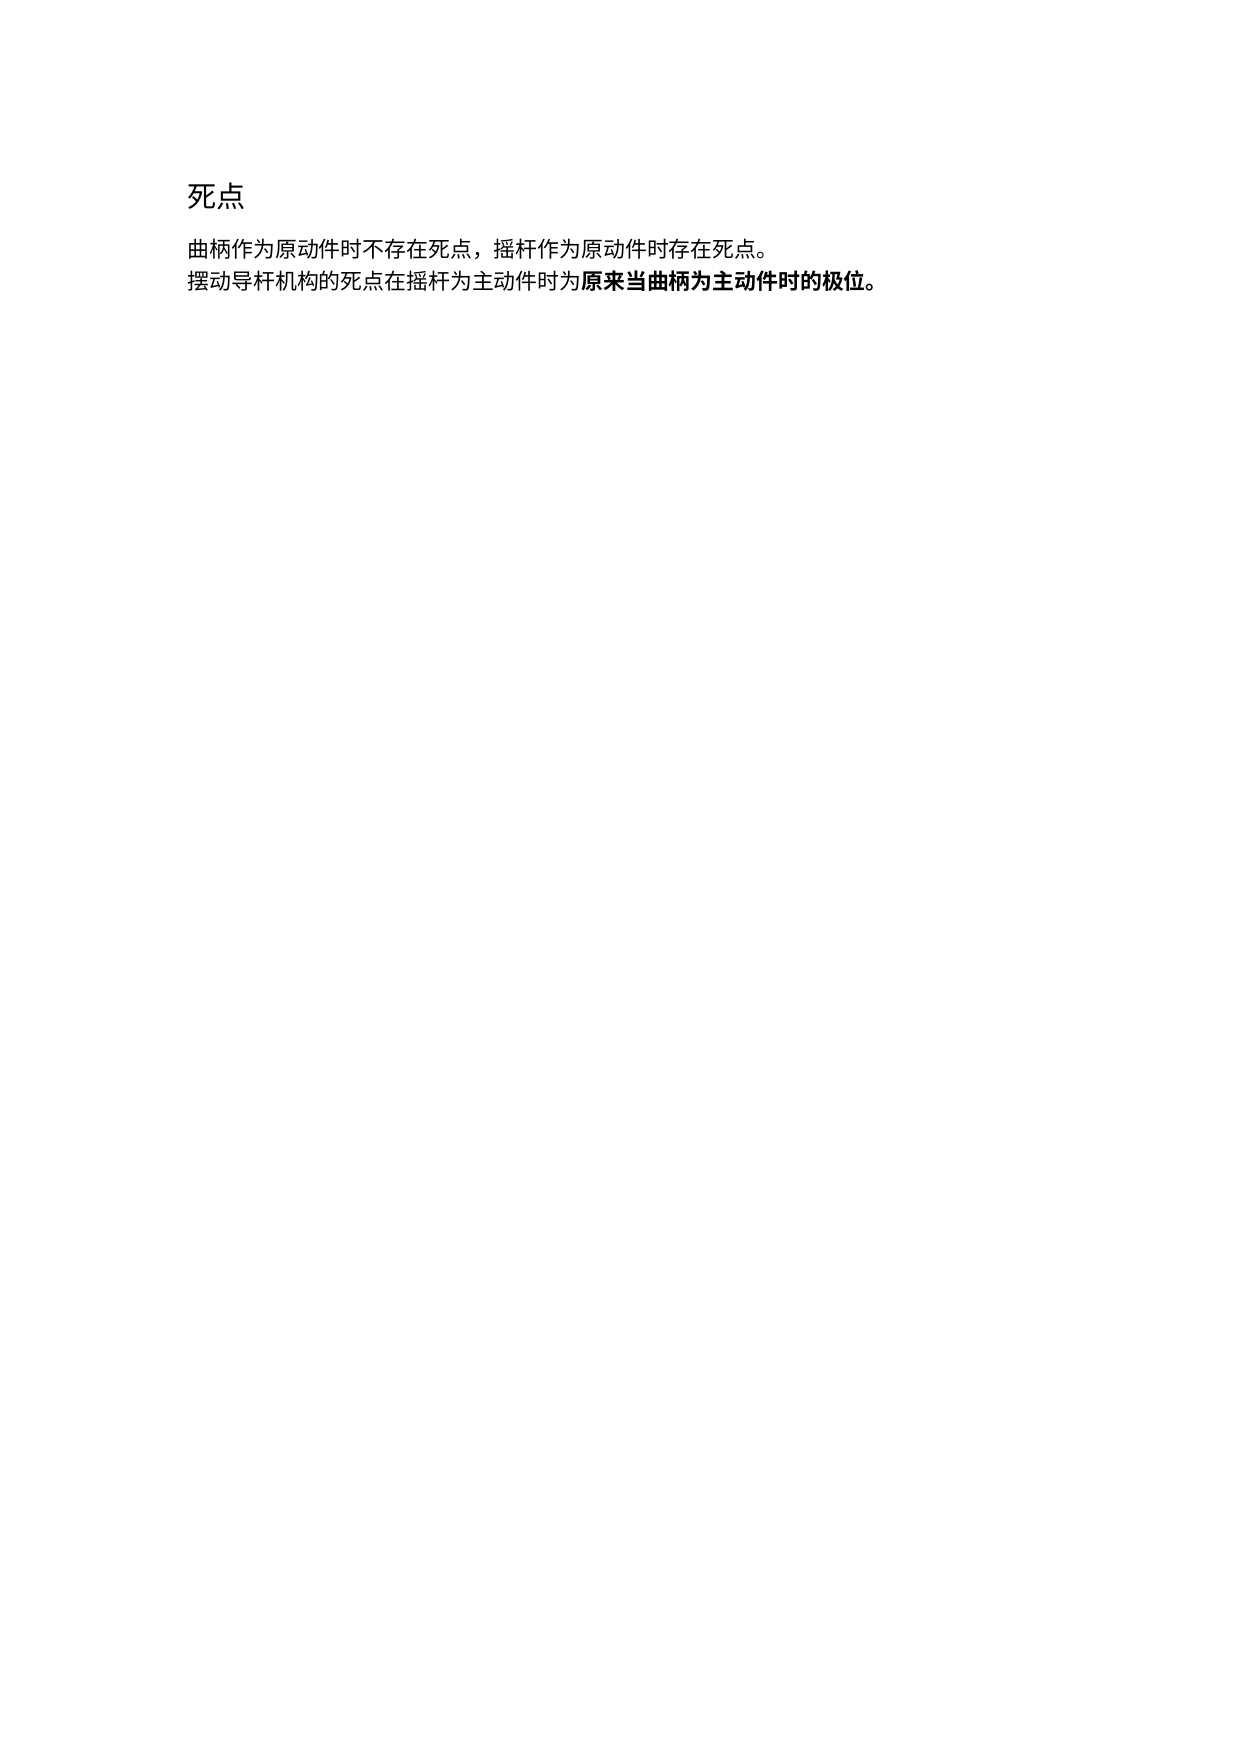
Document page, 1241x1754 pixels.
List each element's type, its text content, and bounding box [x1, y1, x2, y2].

text 曲柄作为原动件时不存在死点，摇杆作为原动件时存在死点。 [187, 231, 1053, 264]
subtitle 死点 [187, 162, 1053, 227]
text 摆动导杆机构的死点在摇杆为主动件时为原来当曲柄为主动件时的极位。 [187, 264, 1053, 296]
